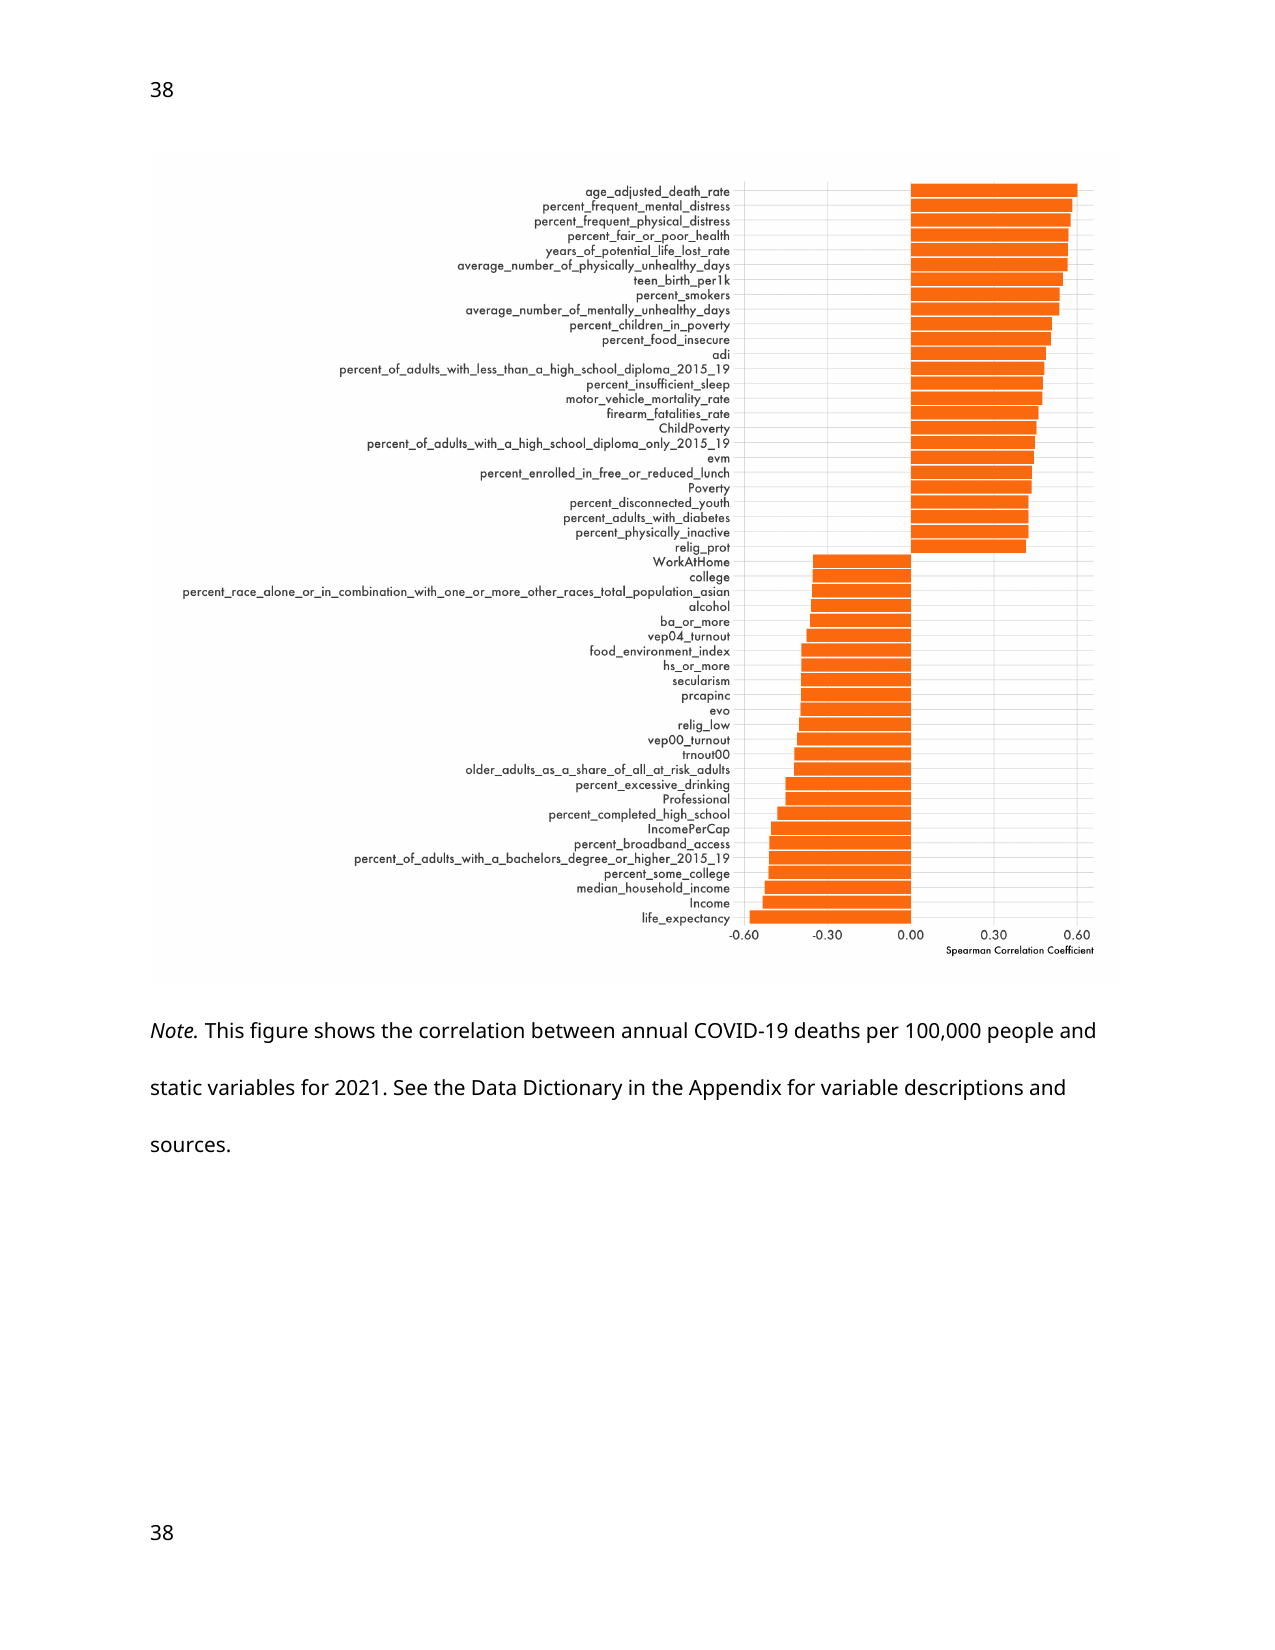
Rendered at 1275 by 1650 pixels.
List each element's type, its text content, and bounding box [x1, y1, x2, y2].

picture [150, 150, 1125, 988]
text Note. This figure shows the correlation between annual COVID-19 deaths per 100,000 people and static variables for 2021. See the Data Dictionary in the Appendix for variable descriptions and sources. [150, 1016, 1125, 1159]
